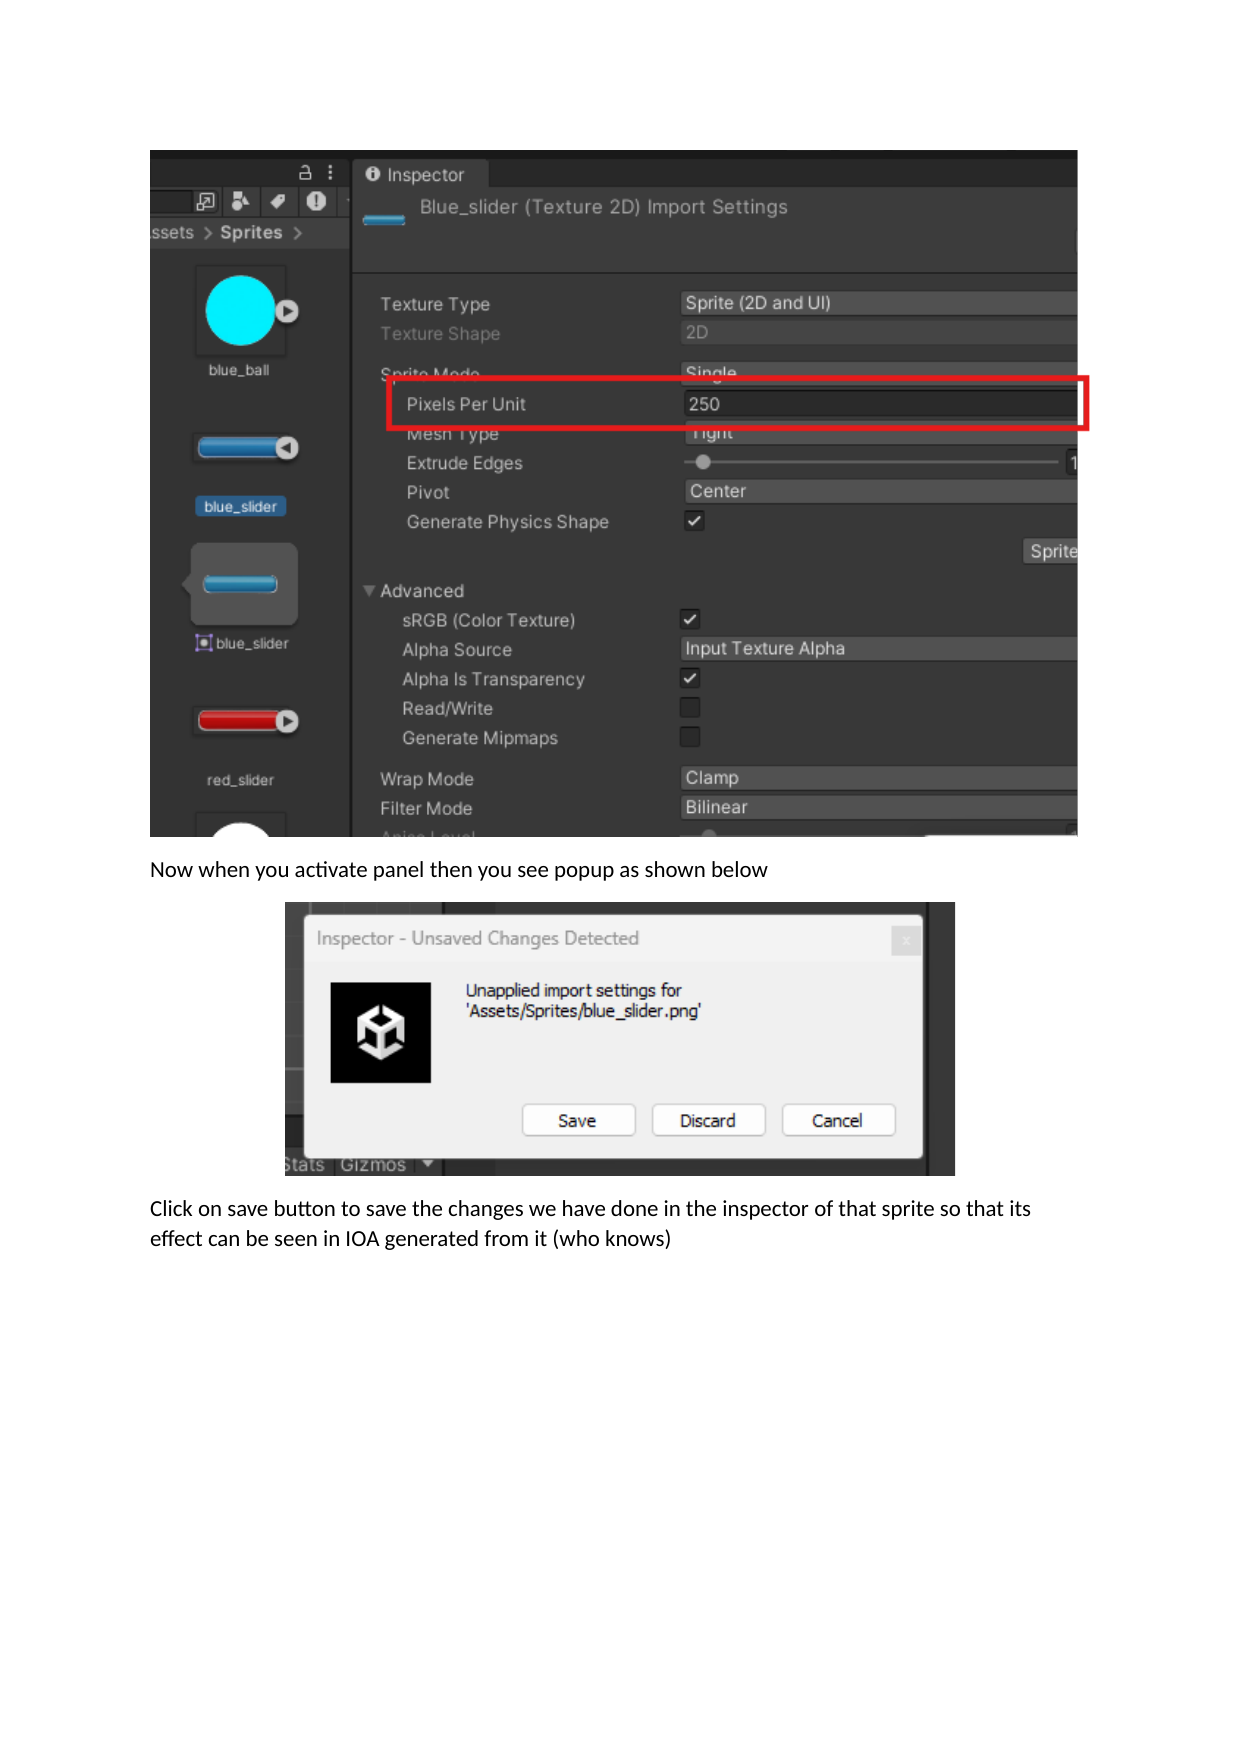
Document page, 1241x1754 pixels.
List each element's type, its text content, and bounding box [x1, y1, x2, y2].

text Now when you activate panel then you see popup as shown below [150, 855, 1090, 883]
picture [285, 902, 956, 1176]
picture [150, 150, 1091, 837]
text Click on save button to save the changes we have done in the inspector of that sprite so that its effect can be seen in IOA generated from it (who knows) [150, 1194, 1090, 1253]
